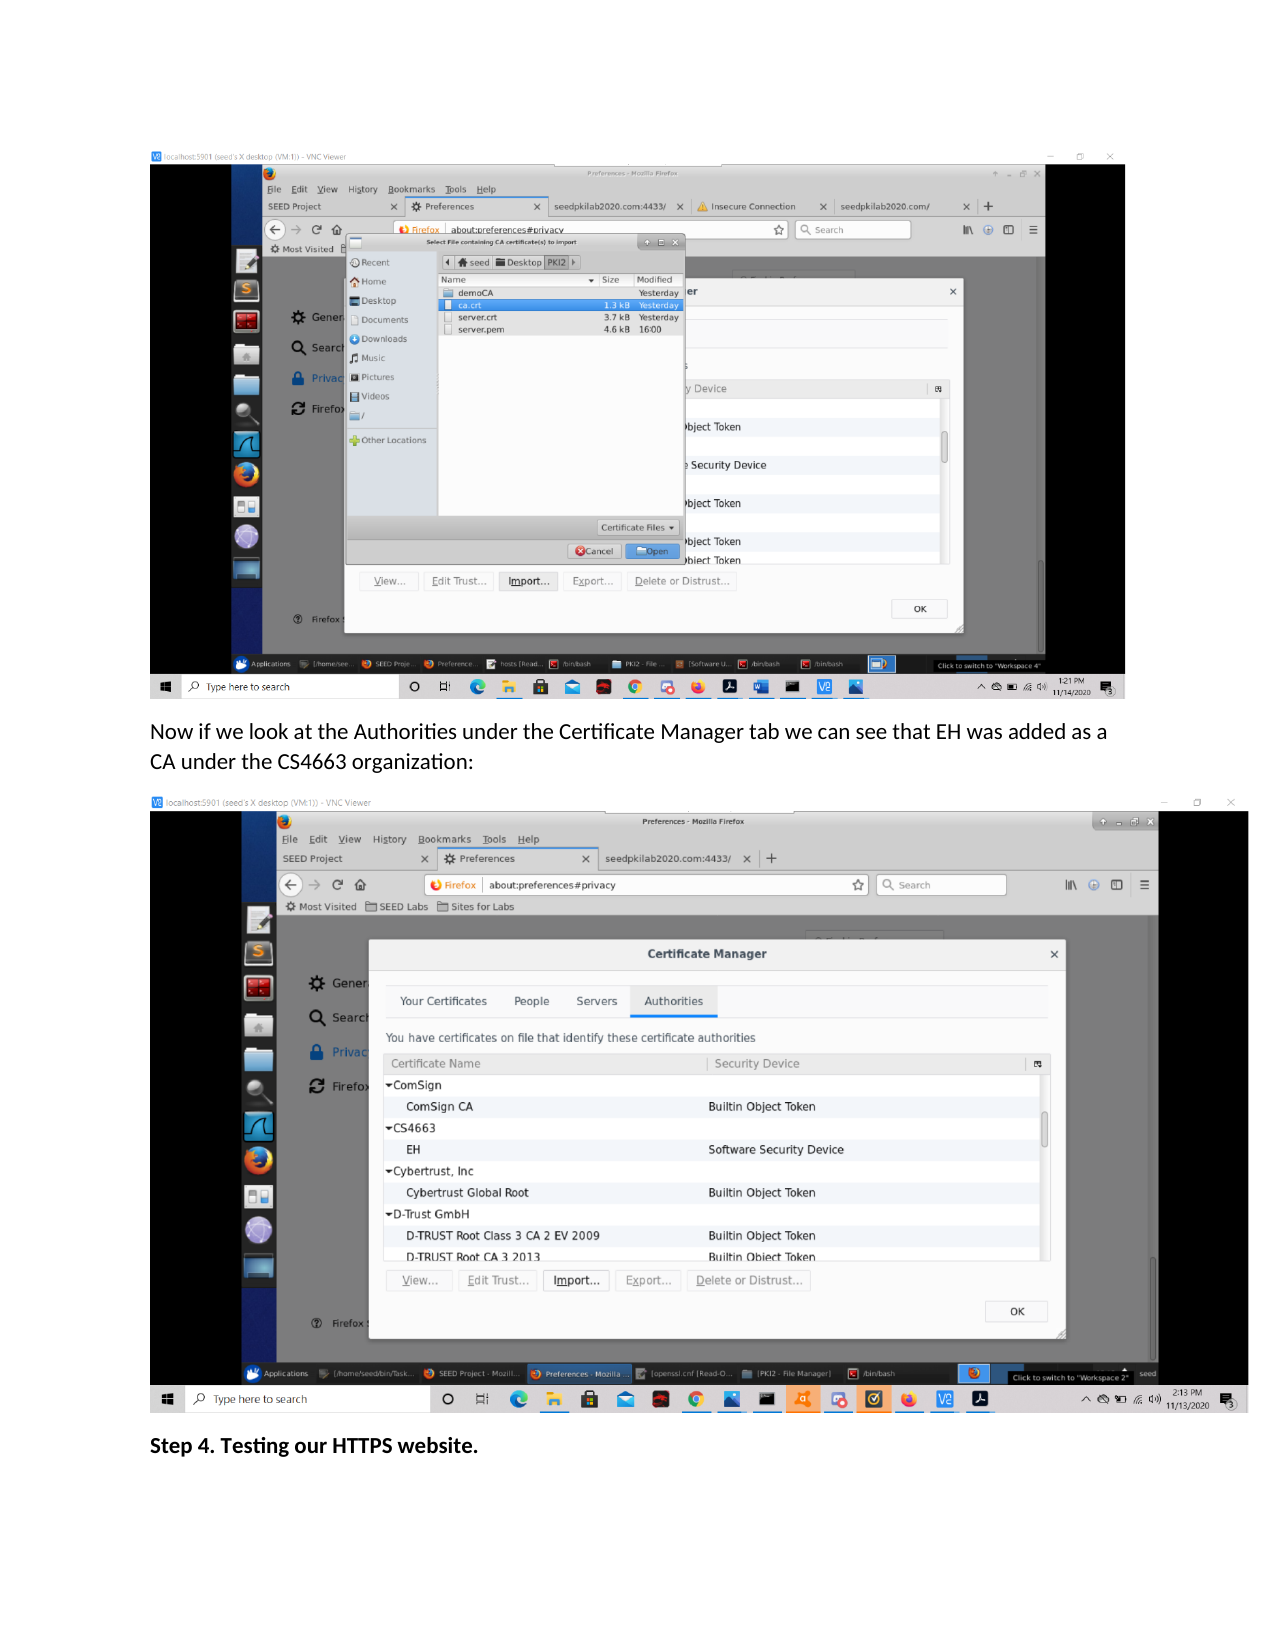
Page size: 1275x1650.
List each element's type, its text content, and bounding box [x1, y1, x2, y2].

picture [150, 794, 1249, 1413]
text Step 4. Testing our HTTPS website. [150, 1431, 1125, 1459]
picture [150, 150, 1125, 699]
text Now if we look at the Authorities under the Certificate Manager tab we can see that EH was added as a CA under the CS4663 organization: [150, 717, 1125, 776]
